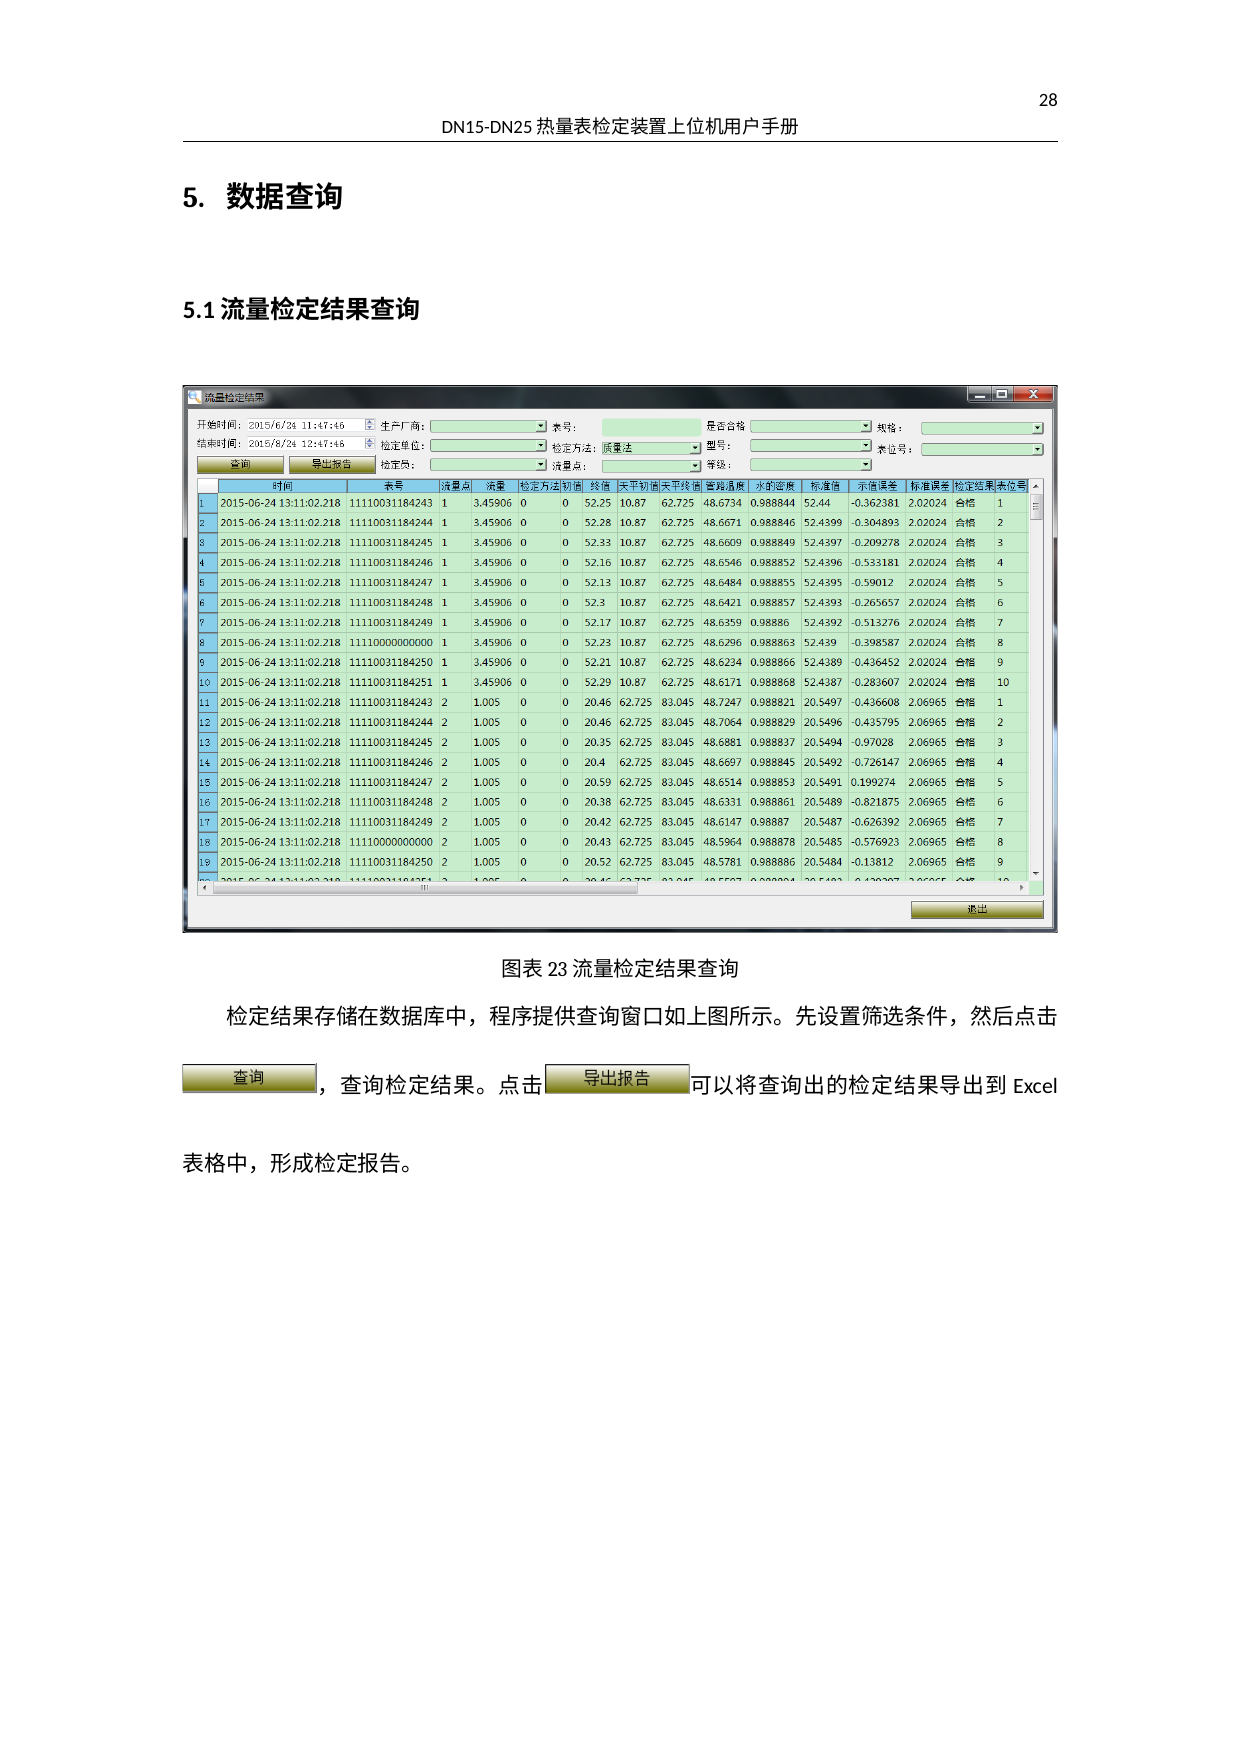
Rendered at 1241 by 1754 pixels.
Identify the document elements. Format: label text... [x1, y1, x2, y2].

text 检定结果存储在数据库中，程序提供查询窗口如上图所示。先设置筛选条件，然后点击，查询检定结果。点击可以将查询出的检定结果导出到Excel表格中，形成检定报告。 [183, 999, 1058, 1178]
text 图表 23 流量检定结果查询 [183, 951, 1058, 984]
picture [182, 385, 1058, 933]
subtitle 数据查询 [183, 162, 1058, 227]
subtitle 5.1流量检定结果查询 [183, 275, 1058, 340]
picture [182, 1063, 318, 1094]
picture [544, 1063, 690, 1094]
